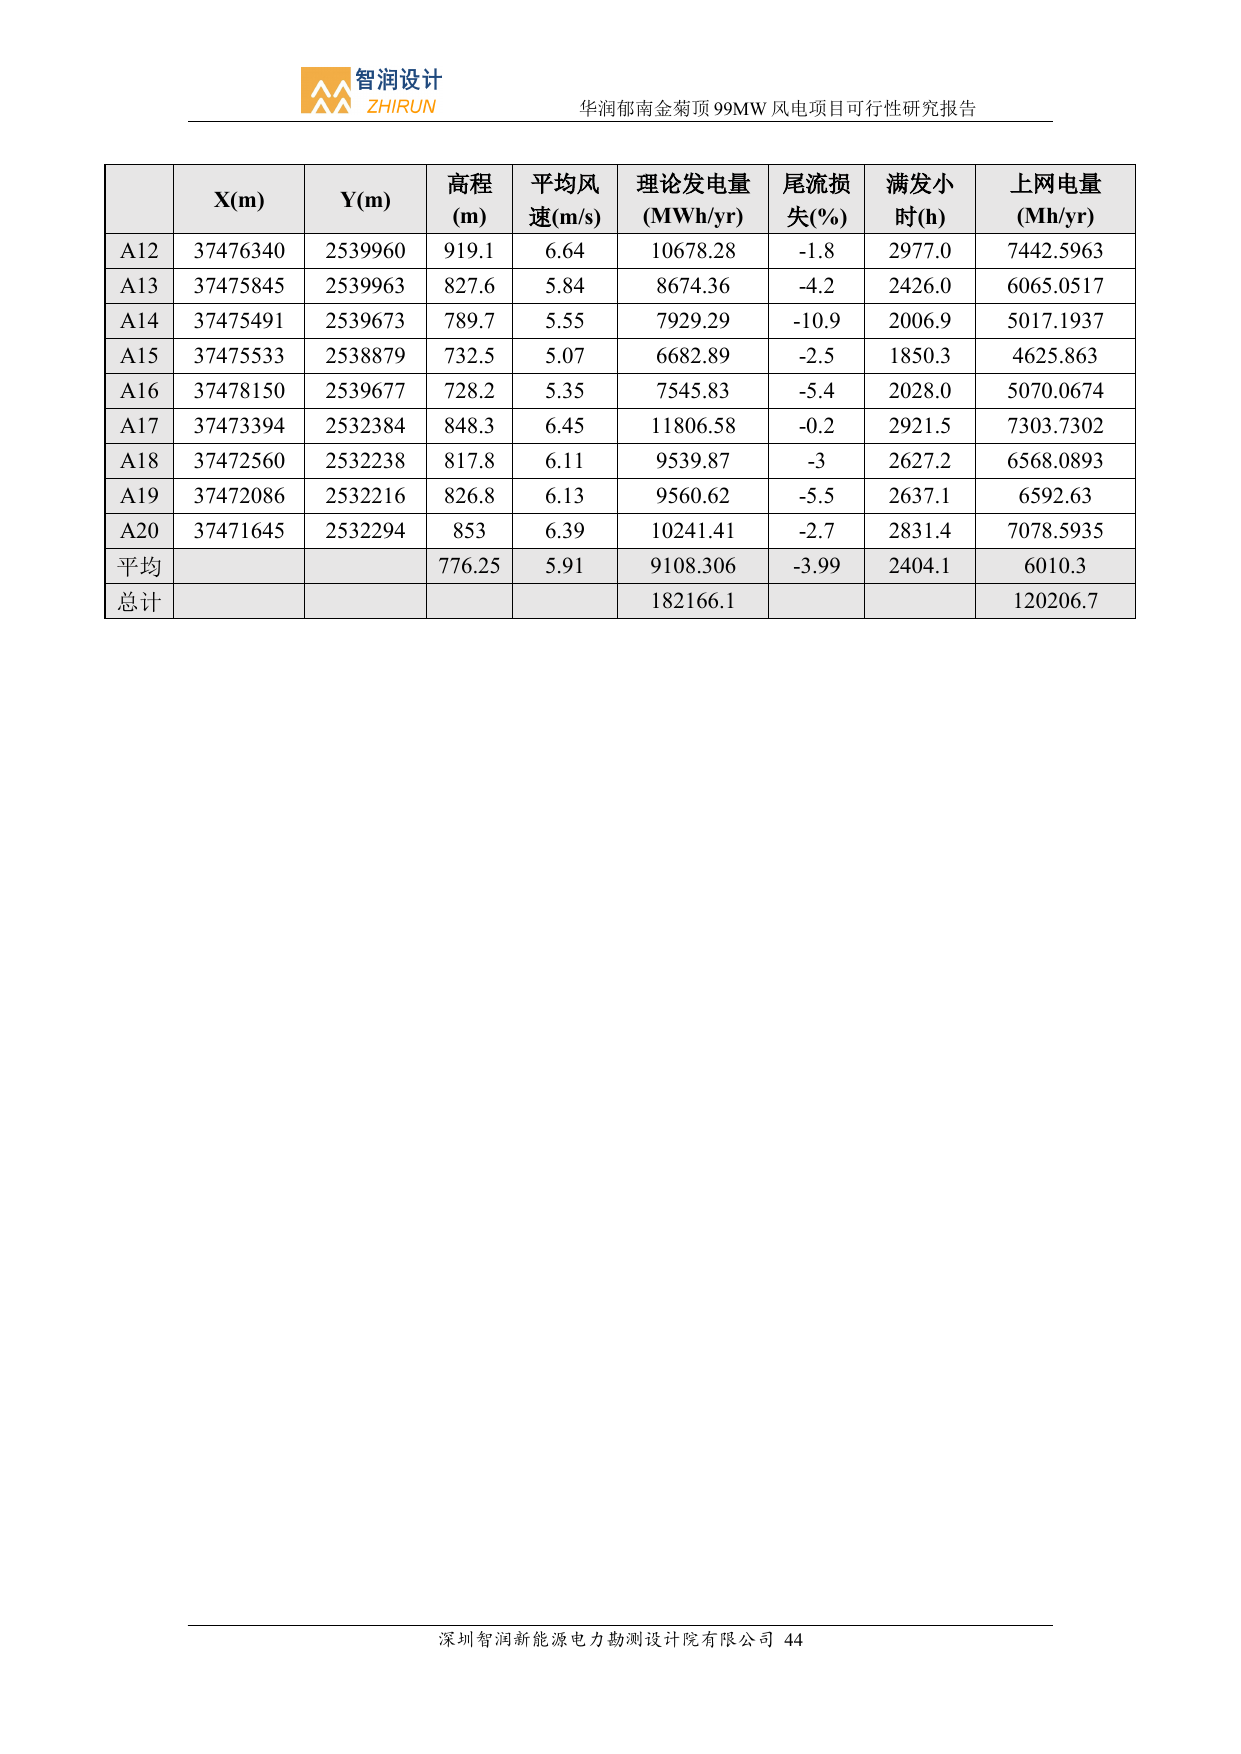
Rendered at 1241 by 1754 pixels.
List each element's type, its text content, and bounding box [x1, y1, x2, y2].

table_cell A15 [106, 339, 173, 373]
table_cell 37472560 [174, 444, 304, 478]
table_cell -2.5 [769, 339, 864, 373]
table_cell 2006.9 [865, 304, 975, 338]
table_cell 5.55 [513, 304, 617, 338]
table_cell -3 [769, 444, 864, 478]
table_cell 120206.7 [976, 584, 1135, 618]
table_cell 6.11 [513, 444, 617, 478]
table_cell 2532384 [305, 409, 426, 443]
table_cell A12 [106, 234, 173, 268]
table_cell 37475491 [174, 304, 304, 338]
table_cell 776.25 [427, 549, 512, 583]
table_cell 37475845 [174, 269, 304, 303]
table_cell 5.91 [513, 549, 617, 583]
table_cell -2.7 [769, 514, 864, 548]
table_cell 728.2 [427, 374, 512, 408]
table_header 编号 [106, 165, 173, 233]
table_cell 总计 [106, 584, 173, 618]
table_cell 2426.0 [865, 269, 975, 303]
table_cell 10678.28 [618, 234, 768, 268]
table_cell 4625.863 [976, 339, 1135, 373]
table_header 理论发电量(MWh/yr) [618, 165, 768, 233]
table_cell 37475533 [174, 339, 304, 373]
table_header 尾流损失(%) [769, 165, 864, 233]
table_cell -0.2 [769, 409, 864, 443]
table_cell -4.2 [769, 269, 864, 303]
table_cell 5070.0674 [976, 374, 1135, 408]
table_cell 5017.1937 [976, 304, 1135, 338]
table_cell 平均 [106, 549, 173, 583]
table_cell 848.3 [427, 409, 512, 443]
table_cell [174, 549, 304, 583]
table_cell A20 [106, 514, 173, 548]
table_cell 5.84 [513, 269, 617, 303]
table_cell 6.13 [513, 479, 617, 513]
table_header Y(m) [305, 165, 426, 233]
table_cell 37476340 [174, 234, 304, 268]
table_cell 817.8 [427, 444, 512, 478]
table_header 上网电量(Mh/yr) [976, 165, 1135, 233]
table_cell 2627.2 [865, 444, 975, 478]
table_cell 2532216 [305, 479, 426, 513]
table_cell 919.1 [427, 234, 512, 268]
table_cell A16 [106, 374, 173, 408]
table_cell 182166.1 [618, 584, 768, 618]
table_cell 6568.0893 [976, 444, 1135, 478]
table_cell 9539.87 [618, 444, 768, 478]
table_cell 6.39 [513, 514, 617, 548]
table_cell A18 [106, 444, 173, 478]
table_cell 2539673 [305, 304, 426, 338]
table_cell 2921.5 [865, 409, 975, 443]
table_cell 6.45 [513, 409, 617, 443]
table_cell 9108.306 [618, 549, 768, 583]
table_cell 7545.83 [618, 374, 768, 408]
table_cell 2028.0 [865, 374, 975, 408]
table_cell A14 [106, 304, 173, 338]
table_cell -3.99 [769, 549, 864, 583]
table_cell -5.5 [769, 479, 864, 513]
table_cell [305, 584, 426, 618]
table_cell A19 [106, 479, 173, 513]
table_header 满发小时(h) [865, 165, 975, 233]
table_header X(m) [174, 165, 304, 233]
table_cell 6010.3 [976, 549, 1135, 583]
table_cell 2539963 [305, 269, 426, 303]
table_cell 10241.41 [618, 514, 768, 548]
table_cell [174, 584, 304, 618]
table_cell 827.6 [427, 269, 512, 303]
table_cell 789.7 [427, 304, 512, 338]
table_cell 37473394 [174, 409, 304, 443]
table_cell -5.4 [769, 374, 864, 408]
table_cell 6065.0517 [976, 269, 1135, 303]
table_cell 2538879 [305, 339, 426, 373]
table_cell 2977.0 [865, 234, 975, 268]
table_cell 7929.29 [618, 304, 768, 338]
table_cell 2532294 [305, 514, 426, 548]
table_cell [513, 584, 617, 618]
table_cell 9560.62 [618, 479, 768, 513]
table_cell 2637.1 [865, 479, 975, 513]
table_cell [769, 584, 864, 618]
table_cell -10.9 [769, 304, 864, 338]
table_cell [305, 549, 426, 583]
table_cell [865, 584, 975, 618]
table_cell 1850.3 [865, 339, 975, 373]
table_cell 37472086 [174, 479, 304, 513]
table_cell 7303.7302 [976, 409, 1135, 443]
table_cell 2831.4 [865, 514, 975, 548]
table_cell -1.8 [769, 234, 864, 268]
table_cell 5.07 [513, 339, 617, 373]
table_cell 6682.89 [618, 339, 768, 373]
table_cell [427, 584, 512, 618]
picture [301, 65, 443, 115]
table_cell 732.5 [427, 339, 512, 373]
table_cell 11806.58 [618, 409, 768, 443]
table_cell 6592.63 [976, 479, 1135, 513]
table_cell 826.8 [427, 479, 512, 513]
table_cell 2404.1 [865, 549, 975, 583]
table_cell 5.35 [513, 374, 617, 408]
table_header 高程(m) [427, 165, 512, 233]
table_header 平均风速(m/s) [513, 165, 617, 233]
table_cell 2539960 [305, 234, 426, 268]
table_cell 2532238 [305, 444, 426, 478]
table_cell A13 [106, 269, 173, 303]
table_cell 8674.36 [618, 269, 768, 303]
table_cell A17 [106, 409, 173, 443]
table_cell 6.64 [513, 234, 617, 268]
table_cell 2539677 [305, 374, 426, 408]
table_cell 7078.5935 [976, 514, 1135, 548]
table_cell 853 [427, 514, 512, 548]
table_cell 37478150 [174, 374, 304, 408]
table_cell 7442.5963 [976, 234, 1135, 268]
table_cell 37471645 [174, 514, 304, 548]
